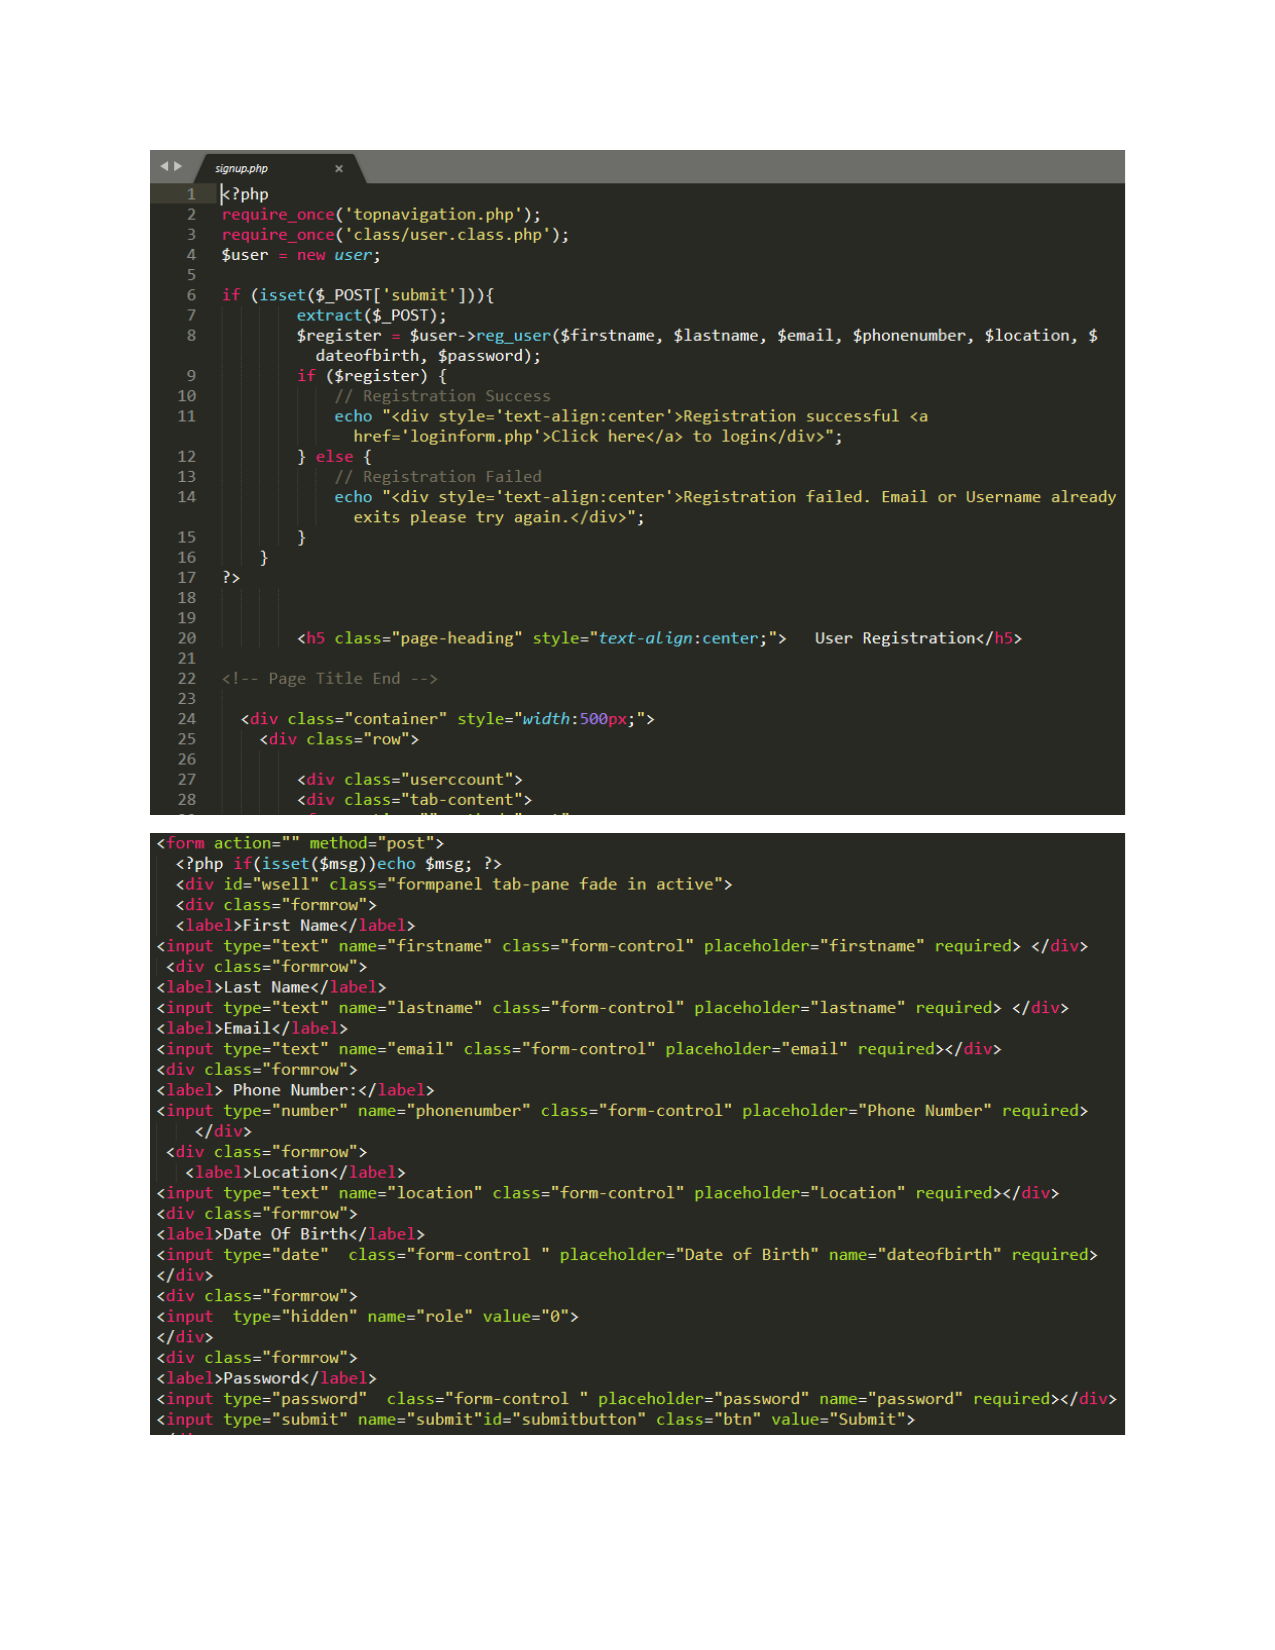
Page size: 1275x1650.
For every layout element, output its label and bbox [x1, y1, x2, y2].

picture [150, 833, 1125, 1435]
picture [150, 150, 1125, 815]
